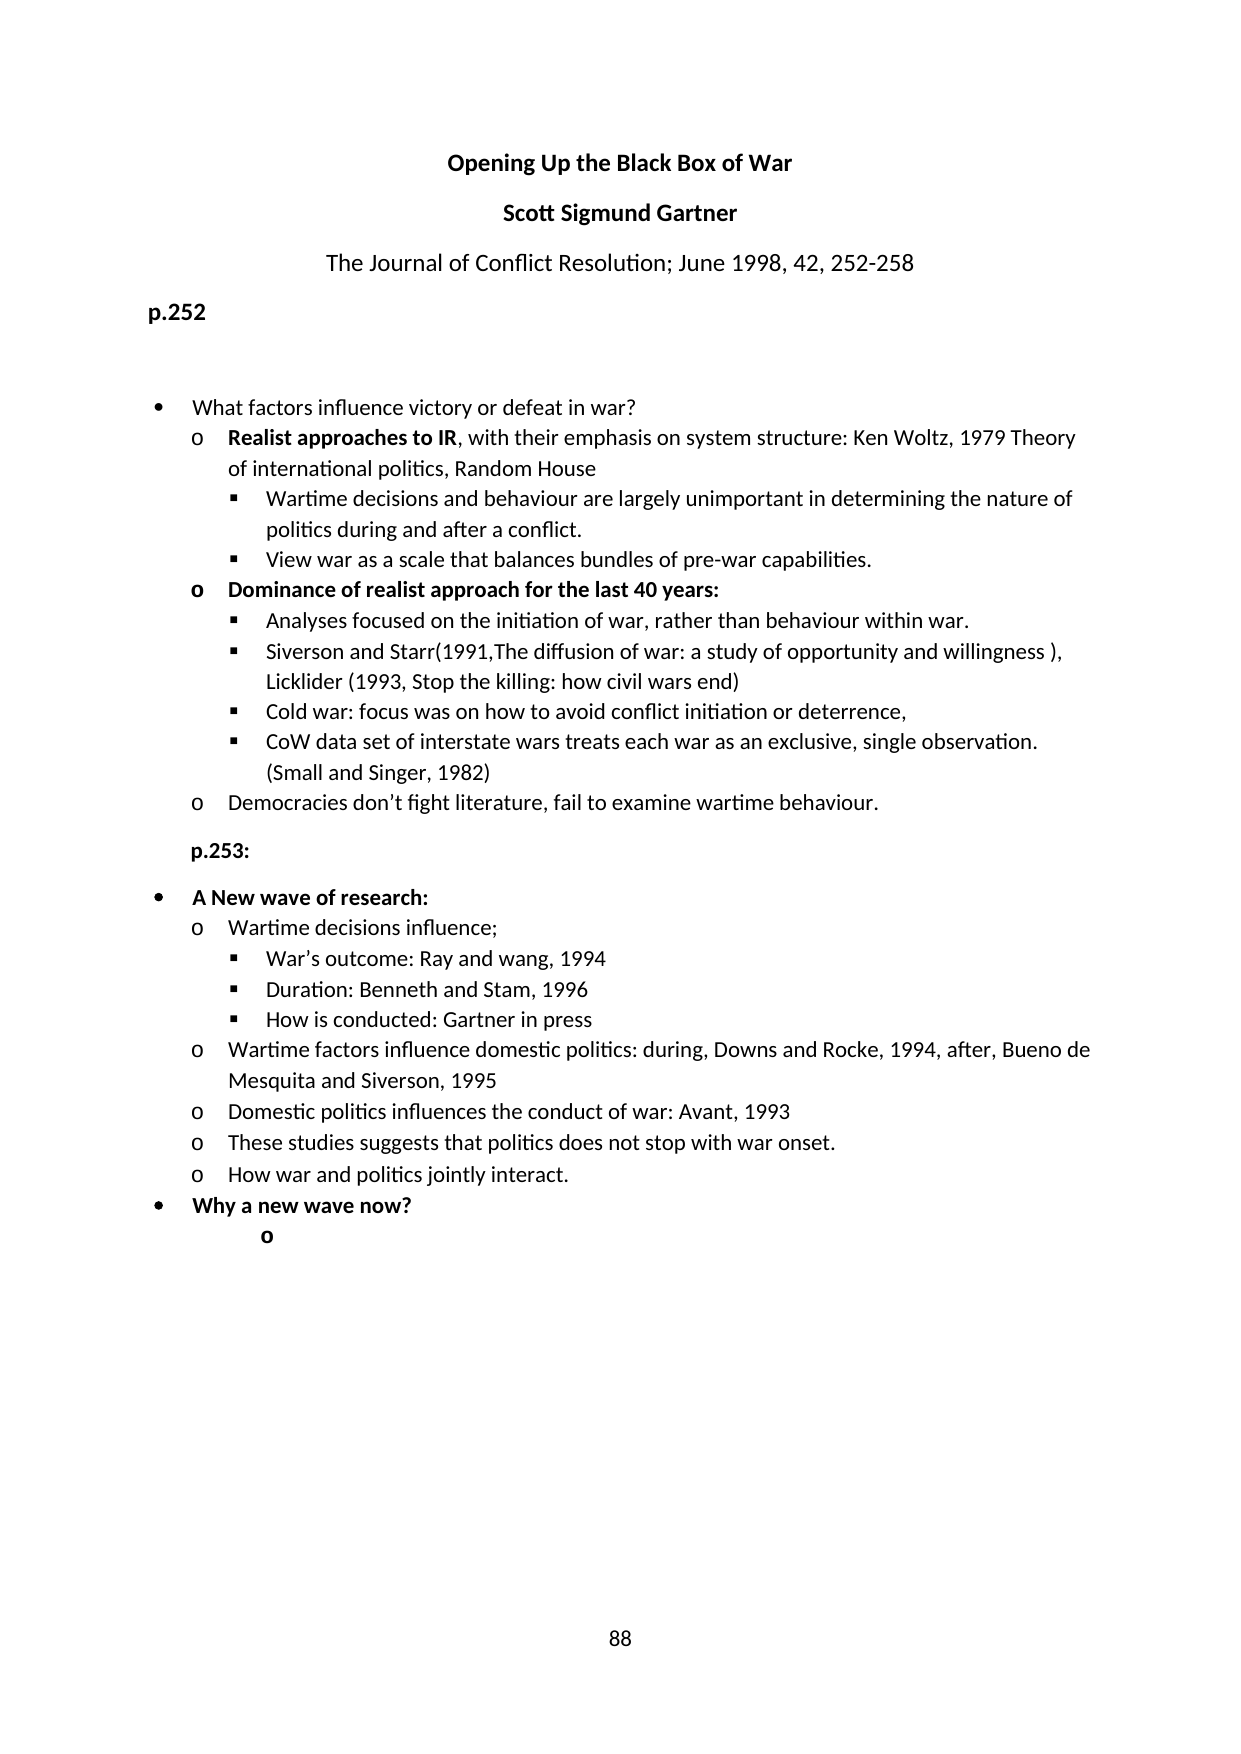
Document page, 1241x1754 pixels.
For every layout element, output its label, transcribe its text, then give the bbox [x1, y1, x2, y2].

list A New wave of research: [154, 883, 1093, 911]
list Duration: Benneth and Stam, 1996 [228, 975, 1093, 1003]
list Democracies don’t fight literature, fail to examine wartime behaviour. [190, 788, 1093, 817]
list Dominance of realist approach for the last 40 years: [190, 575, 1093, 604]
text Scott Sigmund Gartner [148, 197, 1093, 228]
list Wartime factors influence domestic politics: during, Downs and Rocke, 1994, after, Bueno de Mesquita and Siverson, 1995 [190, 1035, 1093, 1094]
list Wartime decisions influence; [190, 913, 1093, 942]
list View war as a scale that balances bundles of pre-war capabilities. [228, 545, 1093, 573]
list Wartime decisions and behaviour are largely unimportant in determining the nature of politics during and after a conflict. [228, 484, 1093, 543]
list How war and politics jointly interact. [190, 1160, 1093, 1189]
list War’s outcome: Ray and wang, 1994 [228, 944, 1093, 973]
list These studies suggests that politics does not stop with war onset. [190, 1128, 1093, 1157]
list Analyses focused on the initiation of war, rather than behaviour within war. [228, 607, 1093, 635]
list How is conducted: Gartner in press [228, 1005, 1093, 1033]
list What factors influence victory or defeat in war? [154, 393, 1093, 421]
list Cold war: focus was on how to avoid conflict initiation or deterrence, [228, 697, 1093, 725]
list Why a new wave now? [154, 1191, 1093, 1219]
text The Journal of Conflict Resolution; June 1998, 42, 252-258 [148, 247, 1093, 277]
list Domestic politics influences the conduct of war: Avant, 1993 [190, 1097, 1093, 1126]
list CoW data set of interstate wars treats each war as an exclusive, single observation. (Small and Singer, 1982) [228, 727, 1093, 786]
text p.252 [148, 296, 1093, 327]
text Opening Up the Black Box of War [148, 148, 1093, 178]
text p.253: [190, 836, 1093, 864]
list Siverson and Starr(1991,The diffusion of war: a study of opportunity and willingness ), Licklider (1993, Stop the killing: how civil wars end) [228, 637, 1093, 695]
list Realist approaches to IR, with their emphasis on system structure: Ken Woltz, 1979 Theory of international politics, Random House [190, 423, 1093, 482]
